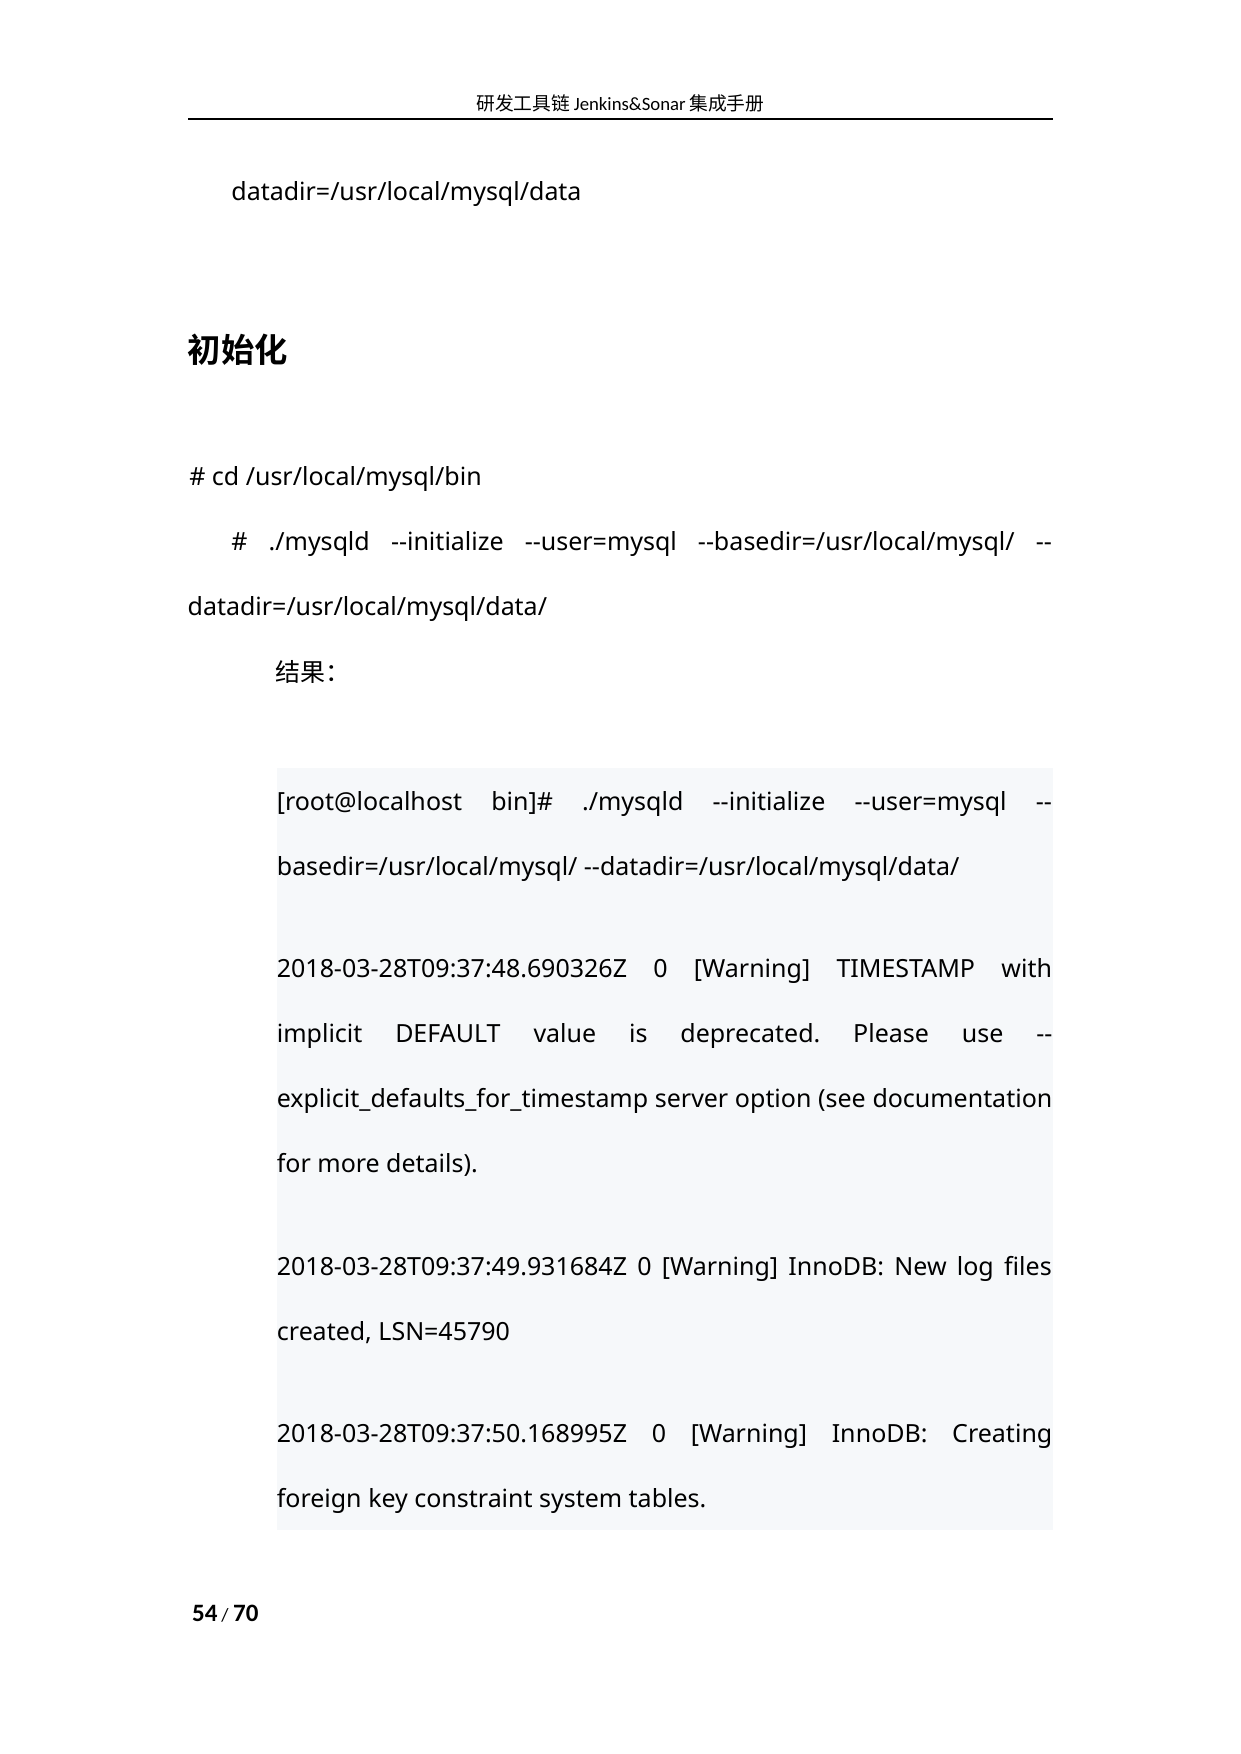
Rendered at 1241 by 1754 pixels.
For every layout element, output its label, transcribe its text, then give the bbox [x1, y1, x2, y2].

list 2018-03-28T09:37:49.931684Z 0 [Warning] InnoDB: New log files created, LSN=45790 [277, 1233, 1053, 1363]
text 结果： [231, 638, 1053, 703]
list # cd /usr/local/mysql/bin [189, 443, 1053, 508]
list 2018-03-28T09:37:48.690326Z 0 [Warning] TIMESTAMP with implicit DEFAULT value is deprecated. Please use --explicit_defaults_for_timestamp server option (see documentation for more details). [277, 935, 1053, 1195]
subtitle 初始化 [187, 316, 1053, 381]
text datadir=/usr/local/mysql/data [187, 158, 1053, 223]
list [root@localhost bin]# ./mysqld --initialize --user=mysql --basedir=/usr/local/mysql/ --datadir=/usr/local/mysql/data/ [277, 768, 1053, 898]
list 2018-03-28T09:37:50.168995Z 0 [Warning] InnoDB: Creating foreign key constraint system tables. [277, 1400, 1053, 1530]
text # ./mysqld --initialize --user=mysql --basedir=/usr/local/mysql/ --datadir=/usr/local/mysql/data/ [187, 508, 1053, 638]
